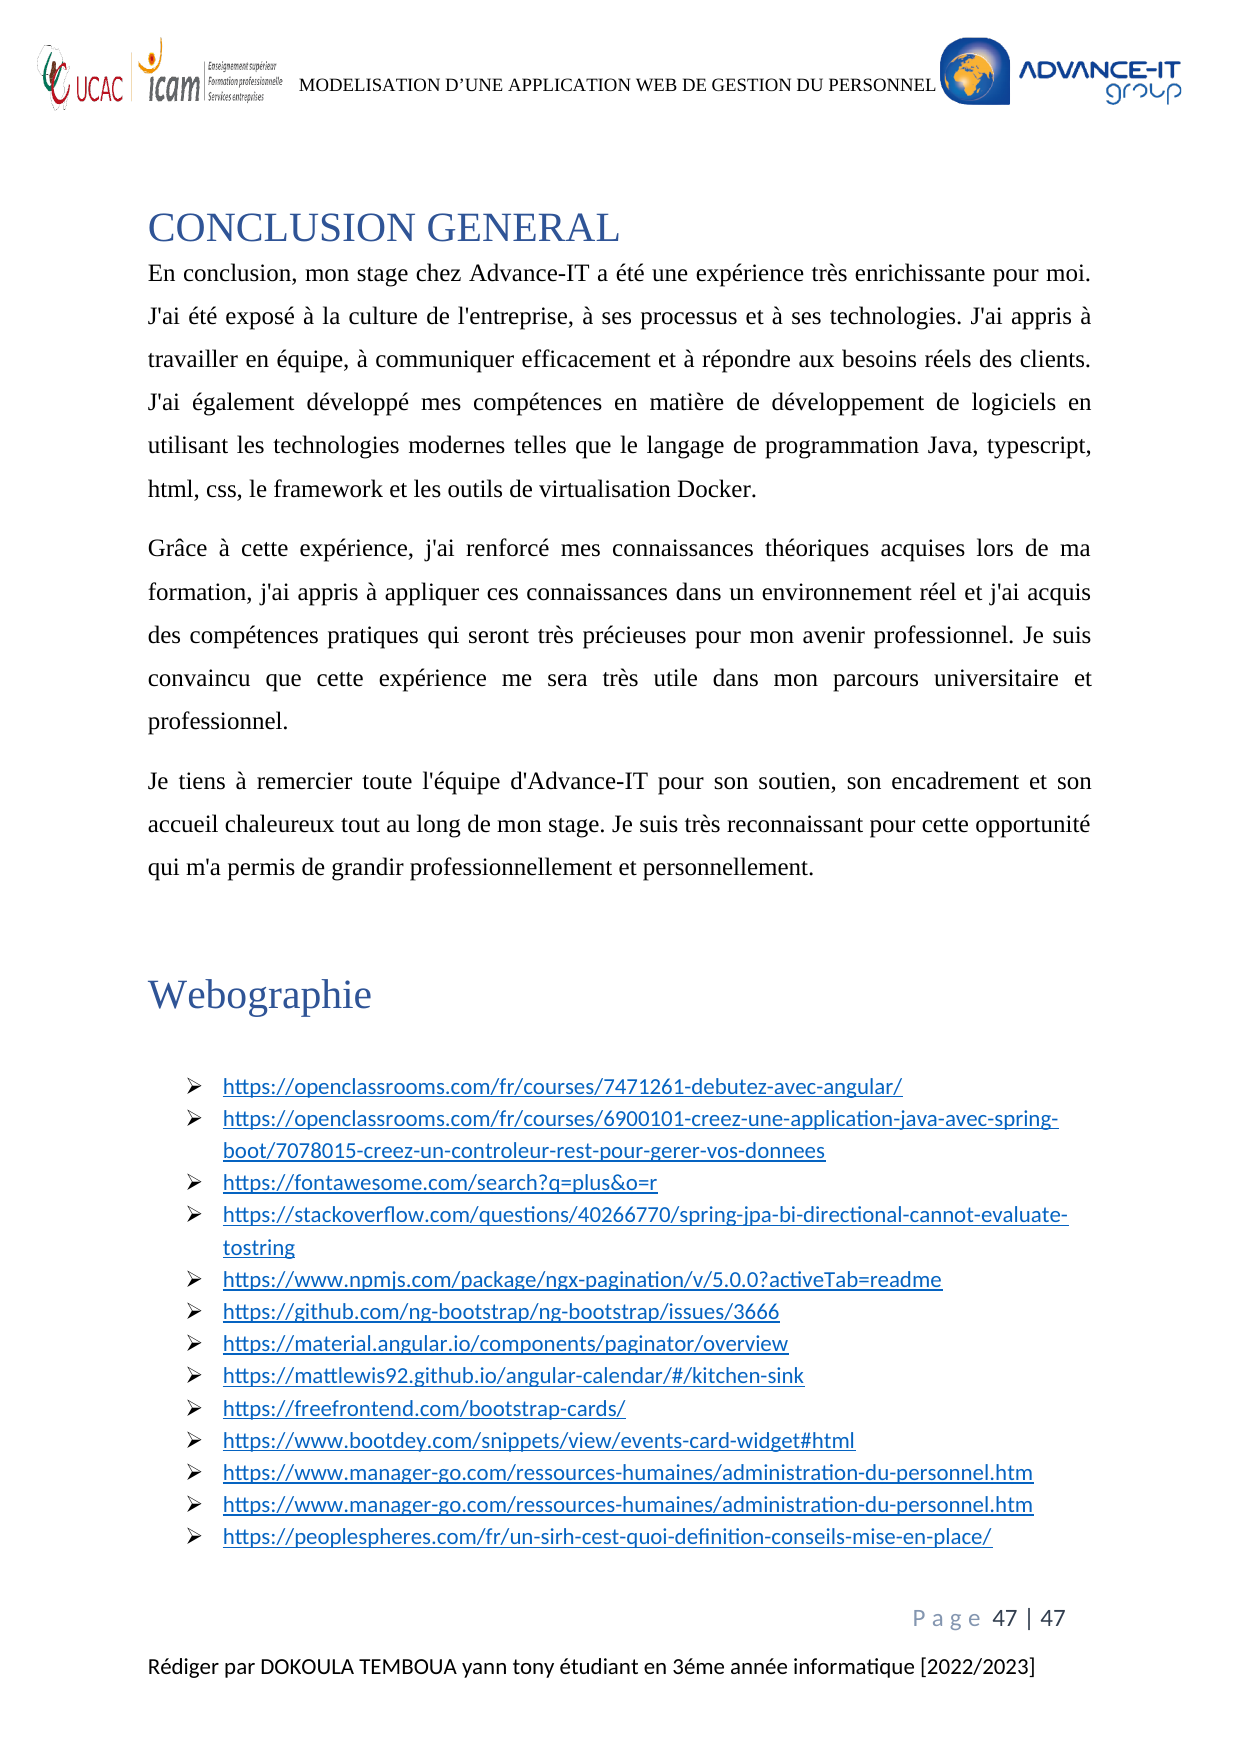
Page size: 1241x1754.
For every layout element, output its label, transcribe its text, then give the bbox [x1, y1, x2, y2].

list https://freefrontend.com/bootstrap-cards/ [185, 1394, 1092, 1422]
subtitle Webographie [148, 970, 1092, 1018]
list https://mattlewis92.github.io/angular-calendar/#/kitchen-sink [185, 1361, 1092, 1389]
list https://github.com/ng-bootstrap/ng-bootstrap/issues/3666 [185, 1297, 1092, 1325]
list https://fontawesome.com/search?q=plus&o=r [185, 1168, 1092, 1196]
list https://www.manager-go.com/ressources-humaines/administration-du-personnel.htm [185, 1490, 1092, 1518]
list https://www.bootdey.com/snippets/view/events-card-widget#html [185, 1426, 1092, 1454]
list https://openclassrooms.com/fr/courses/7471261-debutez-avec-angular/ [185, 1072, 1092, 1100]
list https://peoplespheres.com/fr/un-sirh-cest-quoi-definition-conseils-mise-en-place/ [185, 1522, 1092, 1550]
list https://www.npmjs.com/package/ngx-pagination/v/5.0.0?activeTab=readme [185, 1265, 1092, 1293]
text En conclusion, mon stage chez Advance-IT a été une expérience très enrichissante pour moi. J'ai été exposé à la culture de l'entreprise, à ses processus et à ses technologies. J'ai appris à travailler en équipe, à communiquer efficacement et à répondre aux besoins réels des clients. J'ai également développé mes compétences en matière de développement de logiciels en utilisant les technologies modernes telles que le langage de programmation Java, typescript, html, css, le framework et les outils de virtualisation Docker. [148, 258, 1092, 502]
list https://openclassrooms.com/fr/courses/6900101-creez-une-application-java-avec-spring-boot/7078015-creez-un-controleur-rest-pour-gerer-vos-donnees [185, 1104, 1092, 1164]
text Grâce à cette expérience, j'ai renforcé mes connaissances théoriques acquises lors de ma formation, j'ai appris à appliquer ces connaissances dans un environnement réel et j'ai acquis des compétences pratiques qui seront très précieuses pour mon avenir professionnel. Je suis convaincu que cette expérience me sera très utile dans mon parcours universitaire et professionnel. [148, 533, 1092, 735]
picture [931, 37, 1182, 113]
subtitle CONCLUSION GENERAL [148, 203, 1092, 251]
picture [31, 29, 288, 119]
list https://stackoverflow.com/questions/40266770/spring-jpa-bi-directional-cannot-evaluate-tostring [185, 1201, 1092, 1261]
text Je tiens à remercier toute l'équipe d'Advance-IT pour son soutien, son encadrement et son accueil chaleureux tout au long de mon stage. Je suis très reconnaissant pour cette opportunité qui m'a permis de grandir professionnellement et personnellement. [148, 766, 1092, 881]
list https://material.angular.io/components/paginator/overview [185, 1329, 1092, 1357]
list https://www.manager-go.com/ressources-humaines/administration-du-personnel.htm [185, 1458, 1092, 1486]
